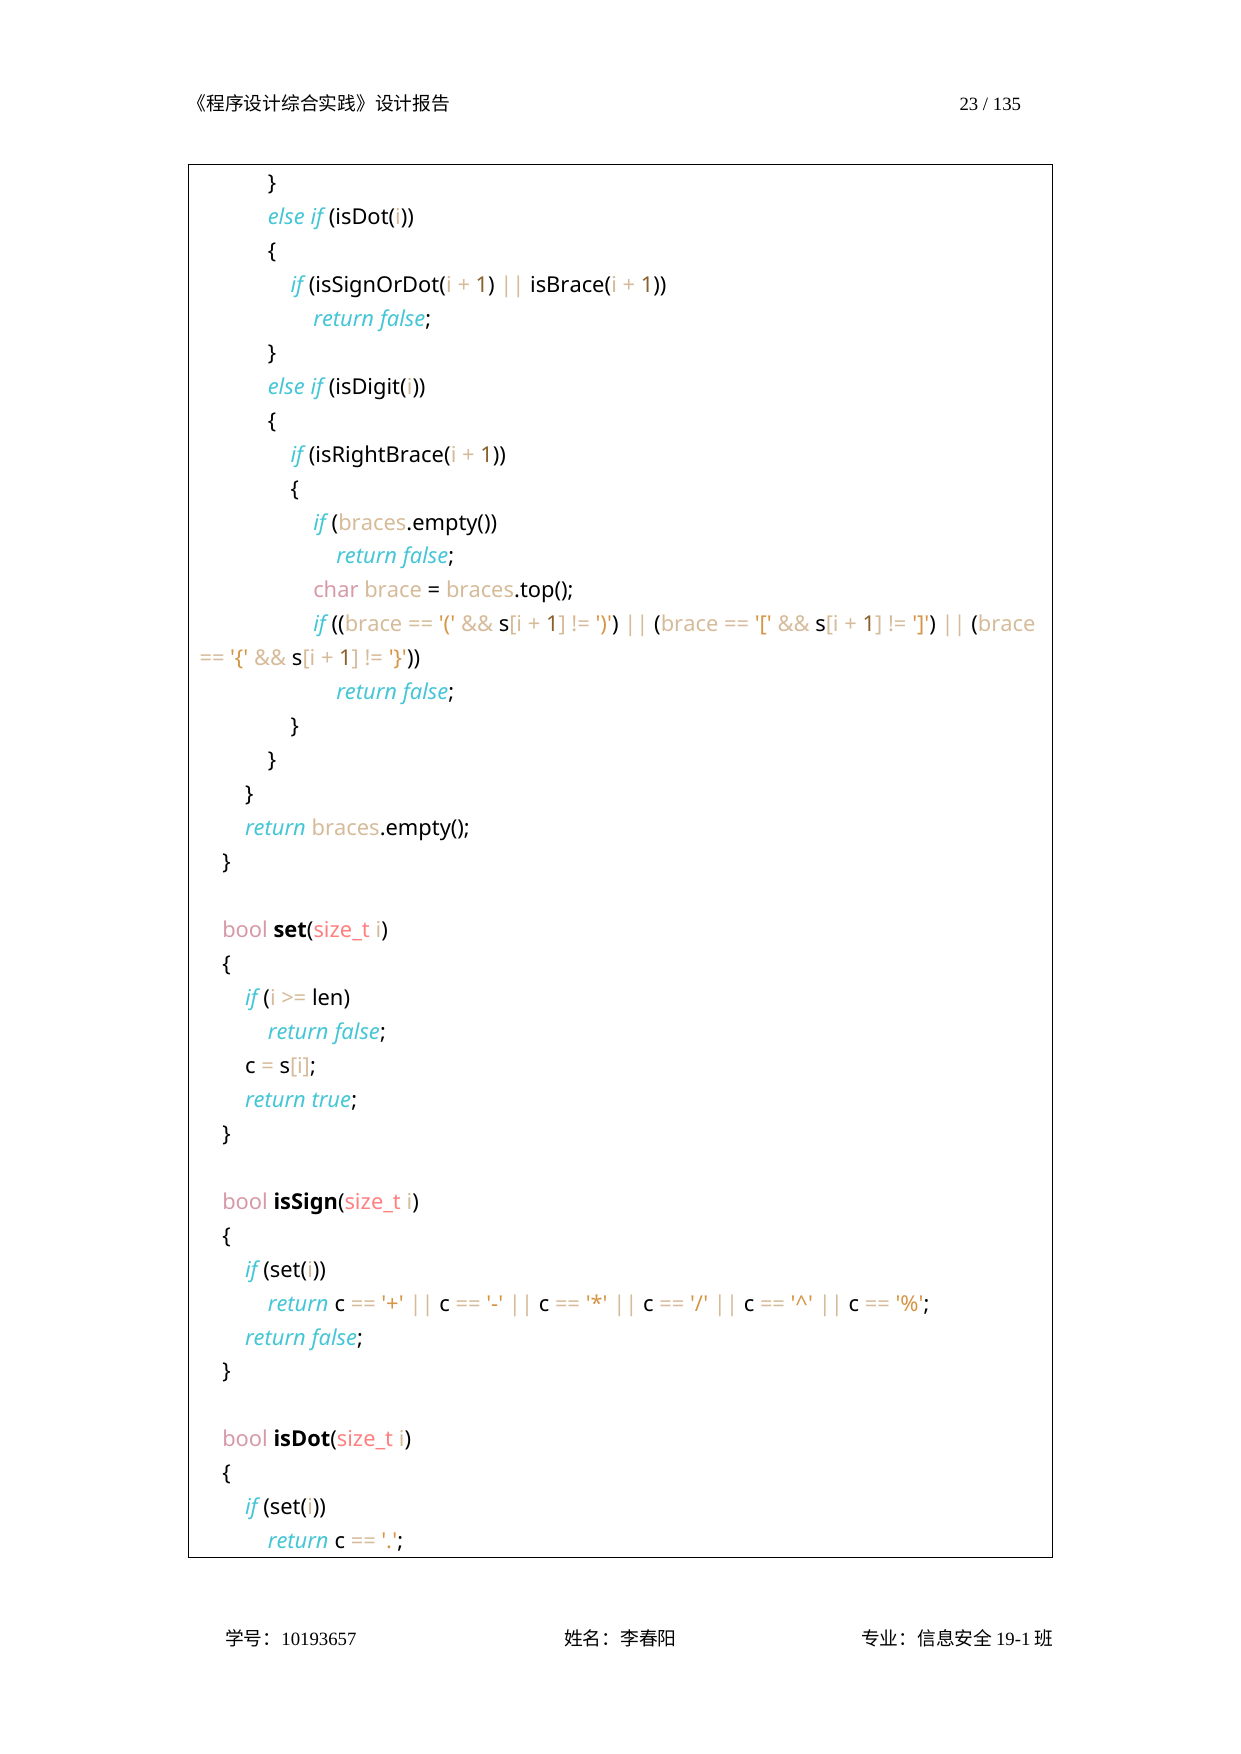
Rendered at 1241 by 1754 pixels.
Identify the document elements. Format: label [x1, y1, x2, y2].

table_header [189, 165, 1052, 1557]
